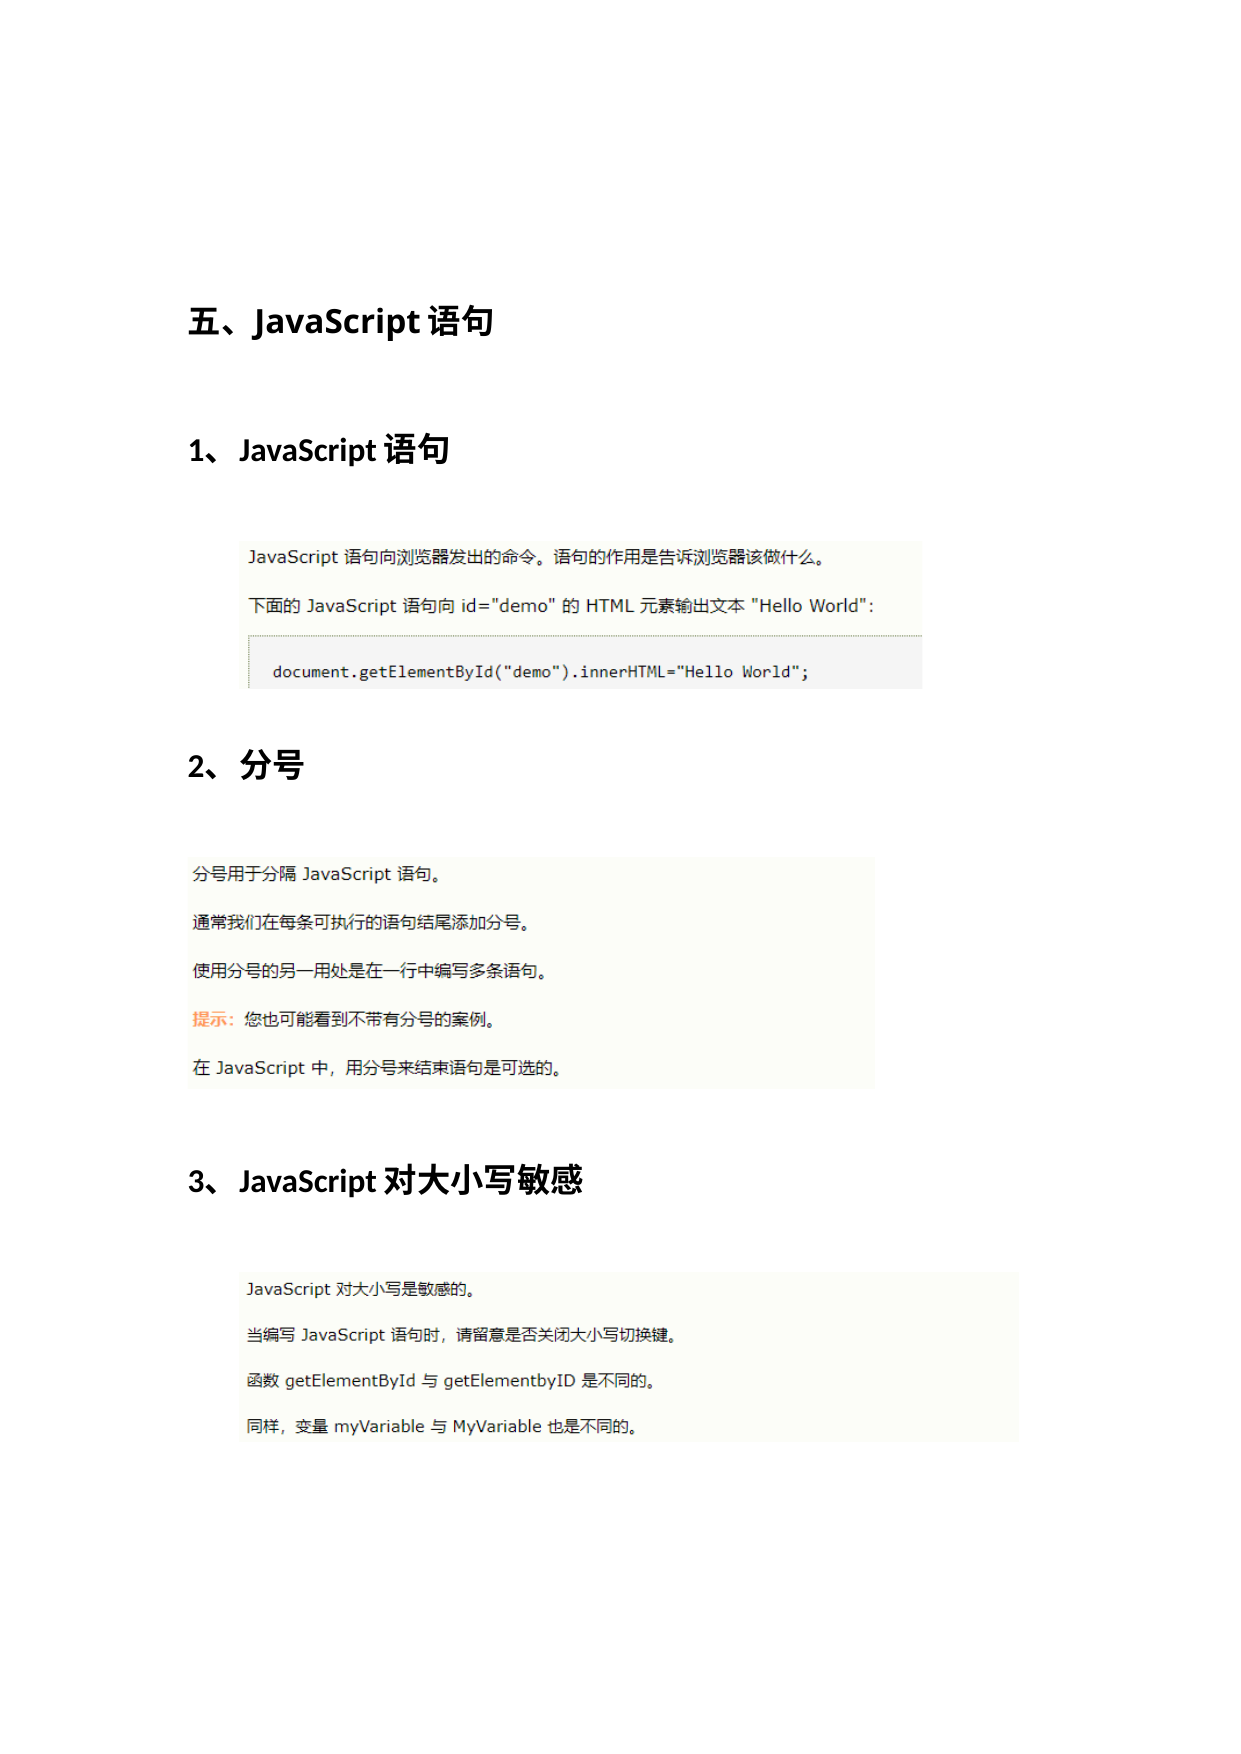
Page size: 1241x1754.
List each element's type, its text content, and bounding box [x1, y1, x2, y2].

subtitle 分号 [187, 731, 1053, 796]
subtitle JavaScript语句 [187, 414, 1053, 479]
picture [187, 857, 875, 1089]
subtitle JavaScript对大小写敏感 [187, 1145, 1053, 1210]
picture [239, 1272, 1019, 1442]
picture [239, 541, 923, 689]
subtitle 五、JavaScript语句 [187, 287, 1053, 352]
